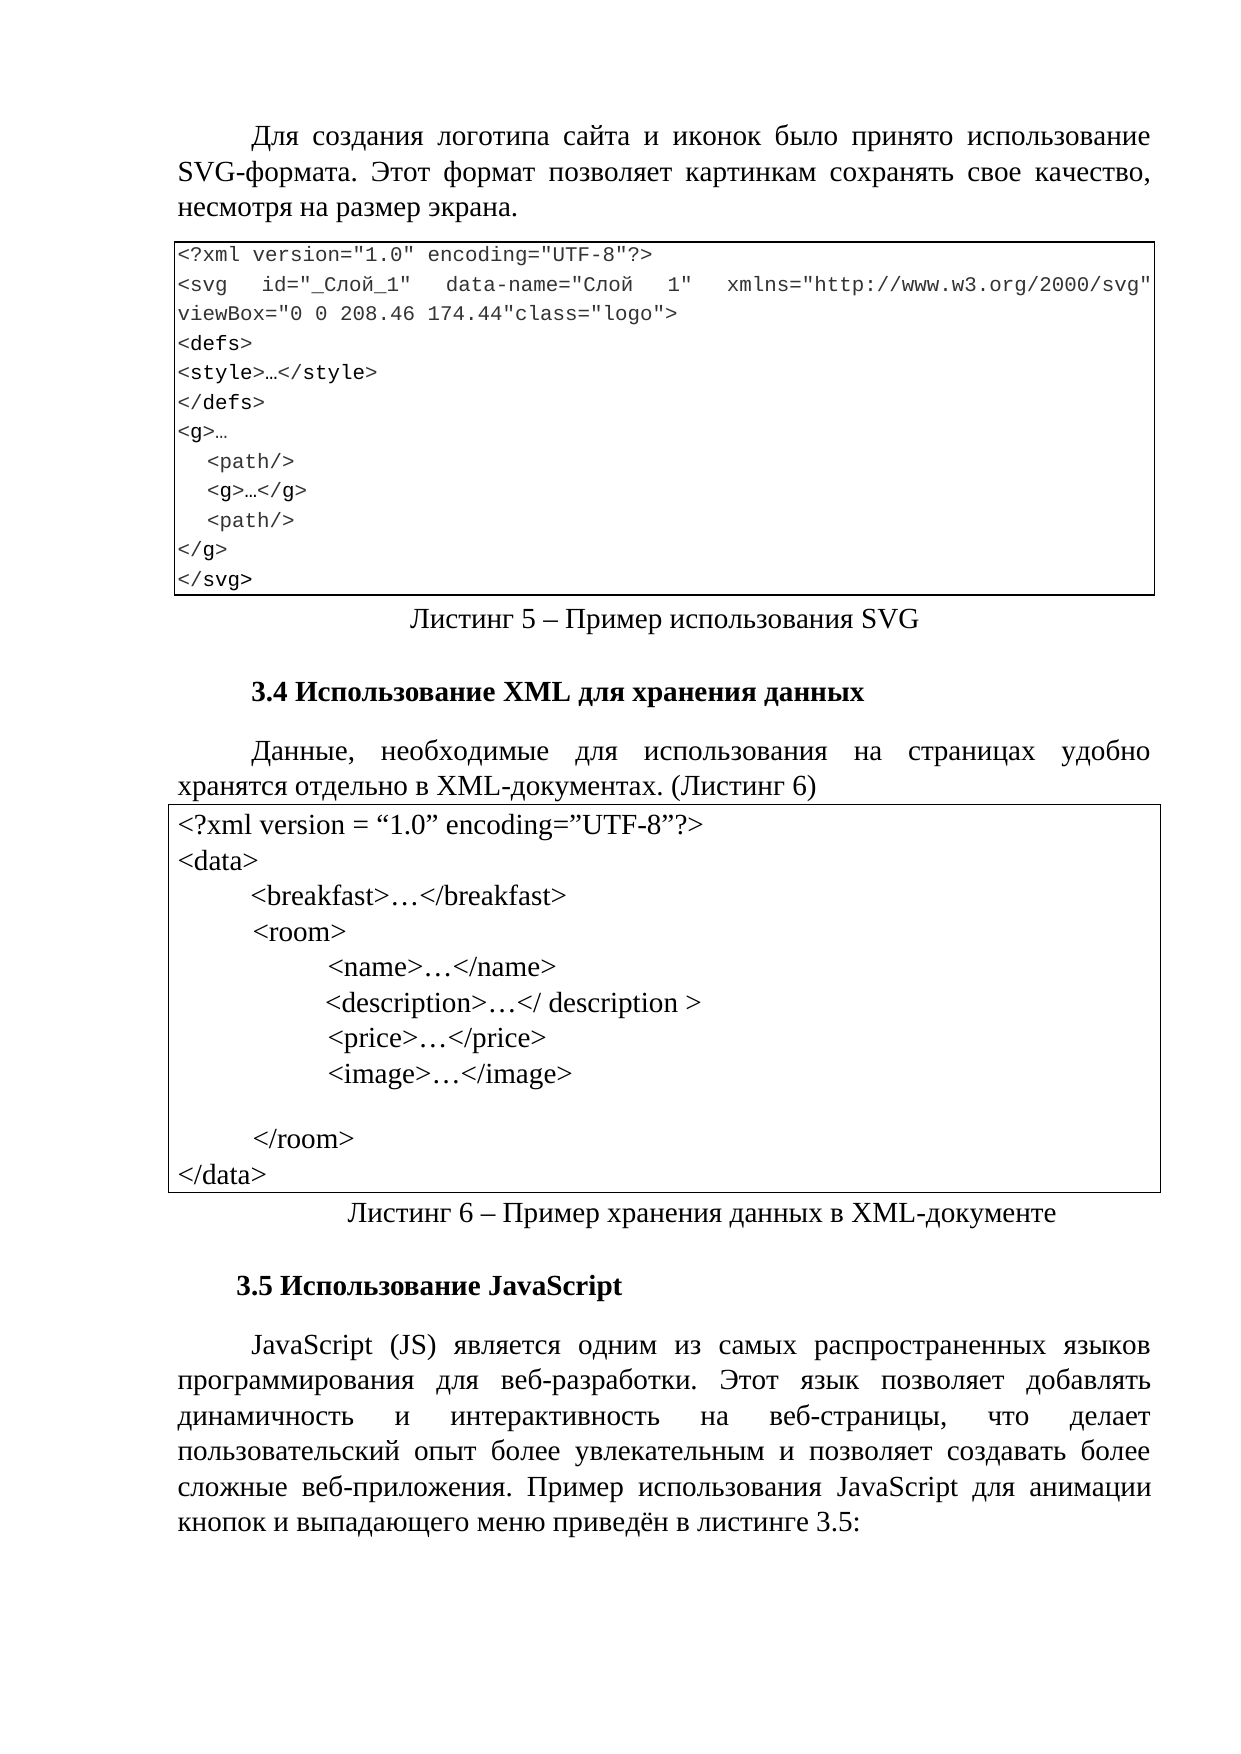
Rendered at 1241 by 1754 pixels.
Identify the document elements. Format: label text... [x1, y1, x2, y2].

text <data> [169, 839, 1160, 875]
text </svg> [175, 566, 1154, 594]
text <price>…</price> [169, 1017, 1160, 1053]
text <room> [169, 911, 1160, 946]
text </room> [169, 1118, 1160, 1154]
text <image>…</image> [169, 1053, 1160, 1089]
text <defs> [175, 330, 1154, 357]
text <style>…</style> [175, 359, 1154, 386]
text Данные, необходимые для использования на страницах удобно хранятся отдельно в XML-документах. (Листинг 6) [177, 733, 1152, 802]
text Листинг 5 – Пример использования SVG [177, 601, 1152, 635]
text <description>…</ description > [169, 982, 1160, 1017]
text <path/> [175, 507, 1154, 533]
text <breakfast>…</breakfast> [169, 875, 1160, 911]
text </defs> [175, 389, 1154, 416]
text <g>… [175, 418, 1154, 445]
text Для создания логотипа сайта и иконок было принято использование SVG-формата. Этот формат позволяет картинкам сохранять свое качество, несмотря на размер экрана. [177, 118, 1152, 223]
text <g>…</g> [175, 477, 1154, 504]
text <svg id="_Слой_1" data-name="Слой 1" xmlns="http://www.w3.org/2000/svg" viewBox="0 0 208.46 174.44"class="logo"> [175, 271, 1154, 327]
text <path/> [175, 448, 1154, 474]
text 3.4 Использование XML для хранения данных [177, 674, 1152, 708]
text </g> [175, 536, 1154, 563]
text 3.5 Использование JavaScript [177, 1268, 1152, 1302]
text <name>…</name> [169, 946, 1160, 982]
text JavaScript (JS) является одним из самых распространенных языков программирования для веб-разработки. Этот язык позволяет добавлять динамичность и интерактивность на веб-страницы, что делает пользовательский опыт более увлекательным и позволяет создавать более сложные веб-приложения. Пример использования JavaScript для анимации кнопок и выпадающего меню приведён в листинге 3.5: [177, 1327, 1152, 1538]
text <?xml version="1.0" encoding="UTF-8"?> [175, 243, 1154, 268]
text </data> [169, 1154, 1160, 1192]
text Листинг 6 – Пример хранения данных в XML-документе [177, 1195, 1152, 1229]
text <?xml version = “1.0” encoding=”UTF-8”?> [169, 805, 1160, 839]
